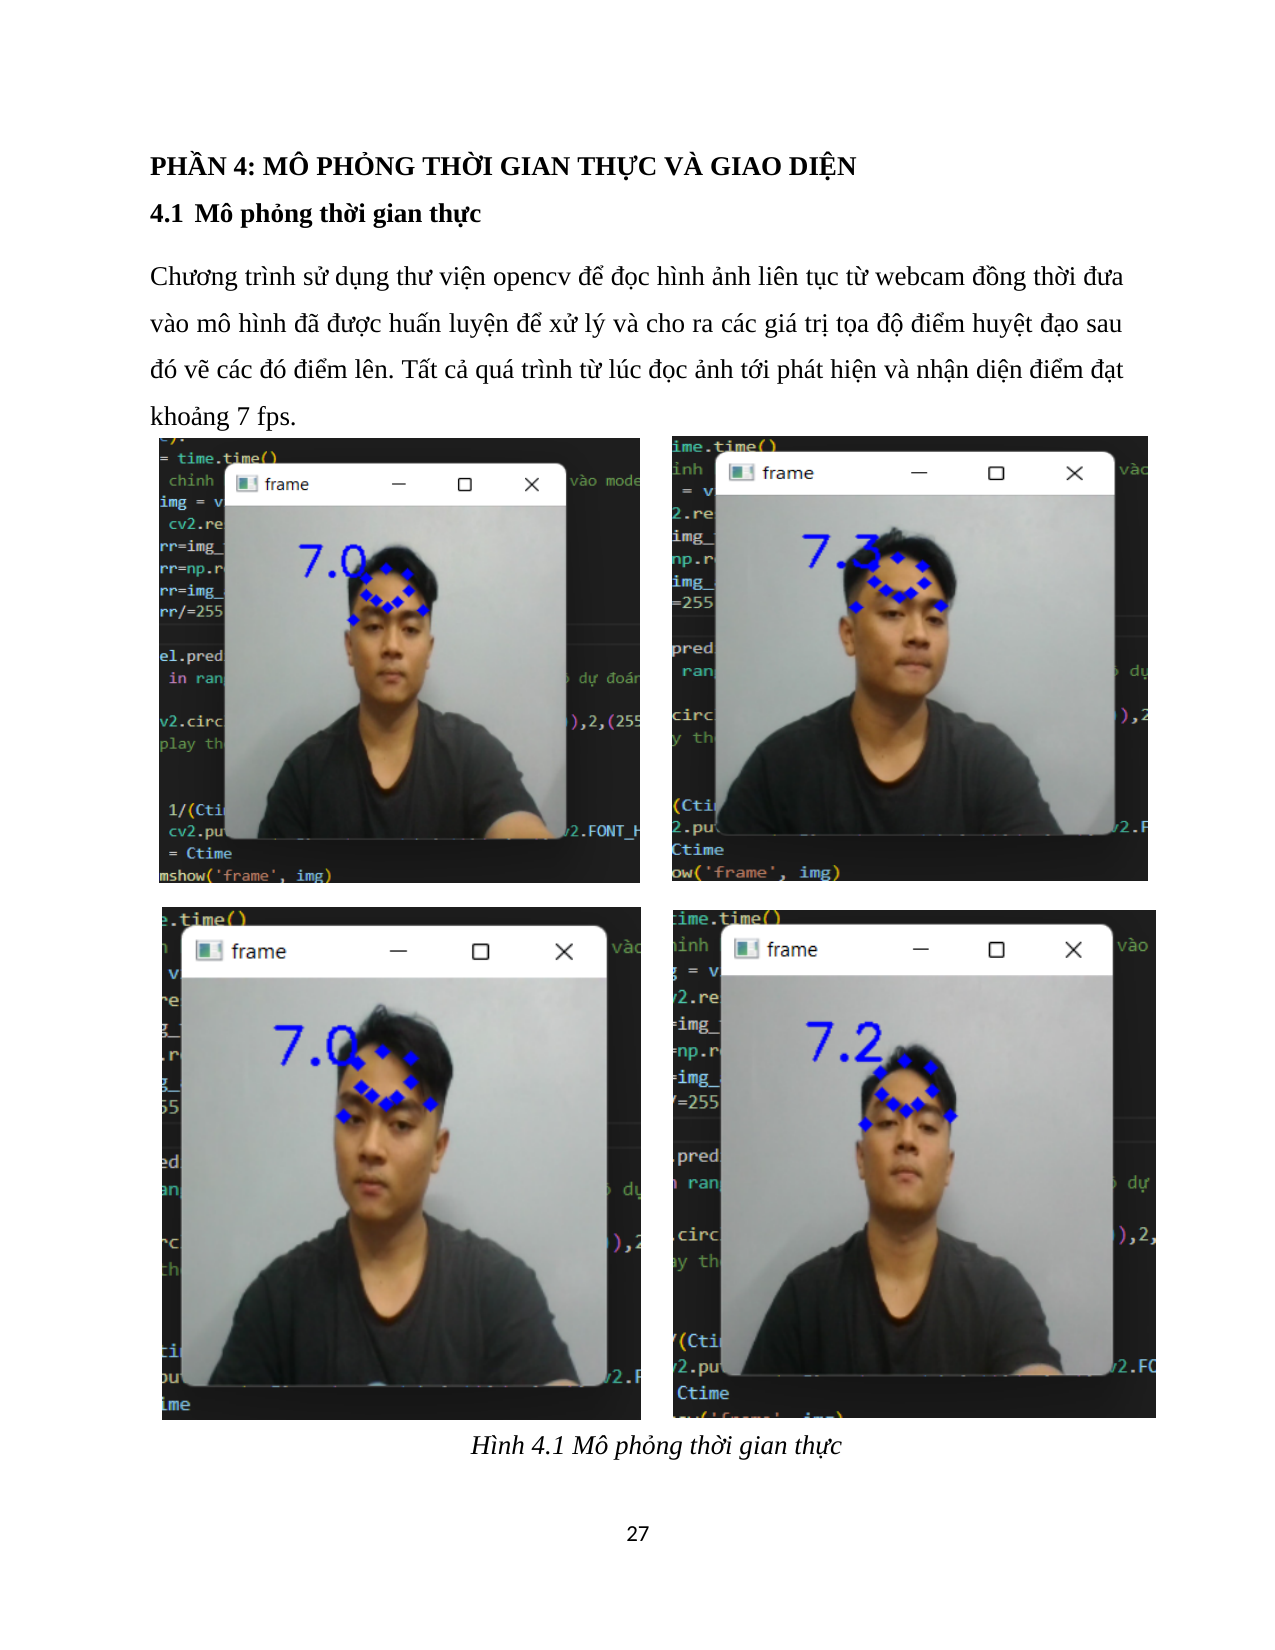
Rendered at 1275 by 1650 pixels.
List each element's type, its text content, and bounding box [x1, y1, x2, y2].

list Mô phỏng thời gian thực [150, 197, 1125, 228]
text Chương trình sử dụng thư viện opencv để đọc hình ảnh liên tục từ webcam đồng thời đưa vào mô hình đã được huấn luyện để xử lý và cho ra các giá trị tọa độ điểm huyệt đạo sau đó vẽ các đó điểm lên. Tất cả quá trình từ lúc đọc ảnh tới phát hiện và nhận diện điểm đạt khoảng 7 fps. [150, 260, 1125, 431]
picture [159, 438, 640, 883]
subtitle PHẦN 4: MÔ PHỎNG THỜI GIAN THỰC VÀ GIAO DIỆN [150, 150, 1125, 181]
picture [672, 436, 1148, 881]
picture [162, 907, 641, 1420]
picture [673, 910, 1156, 1418]
